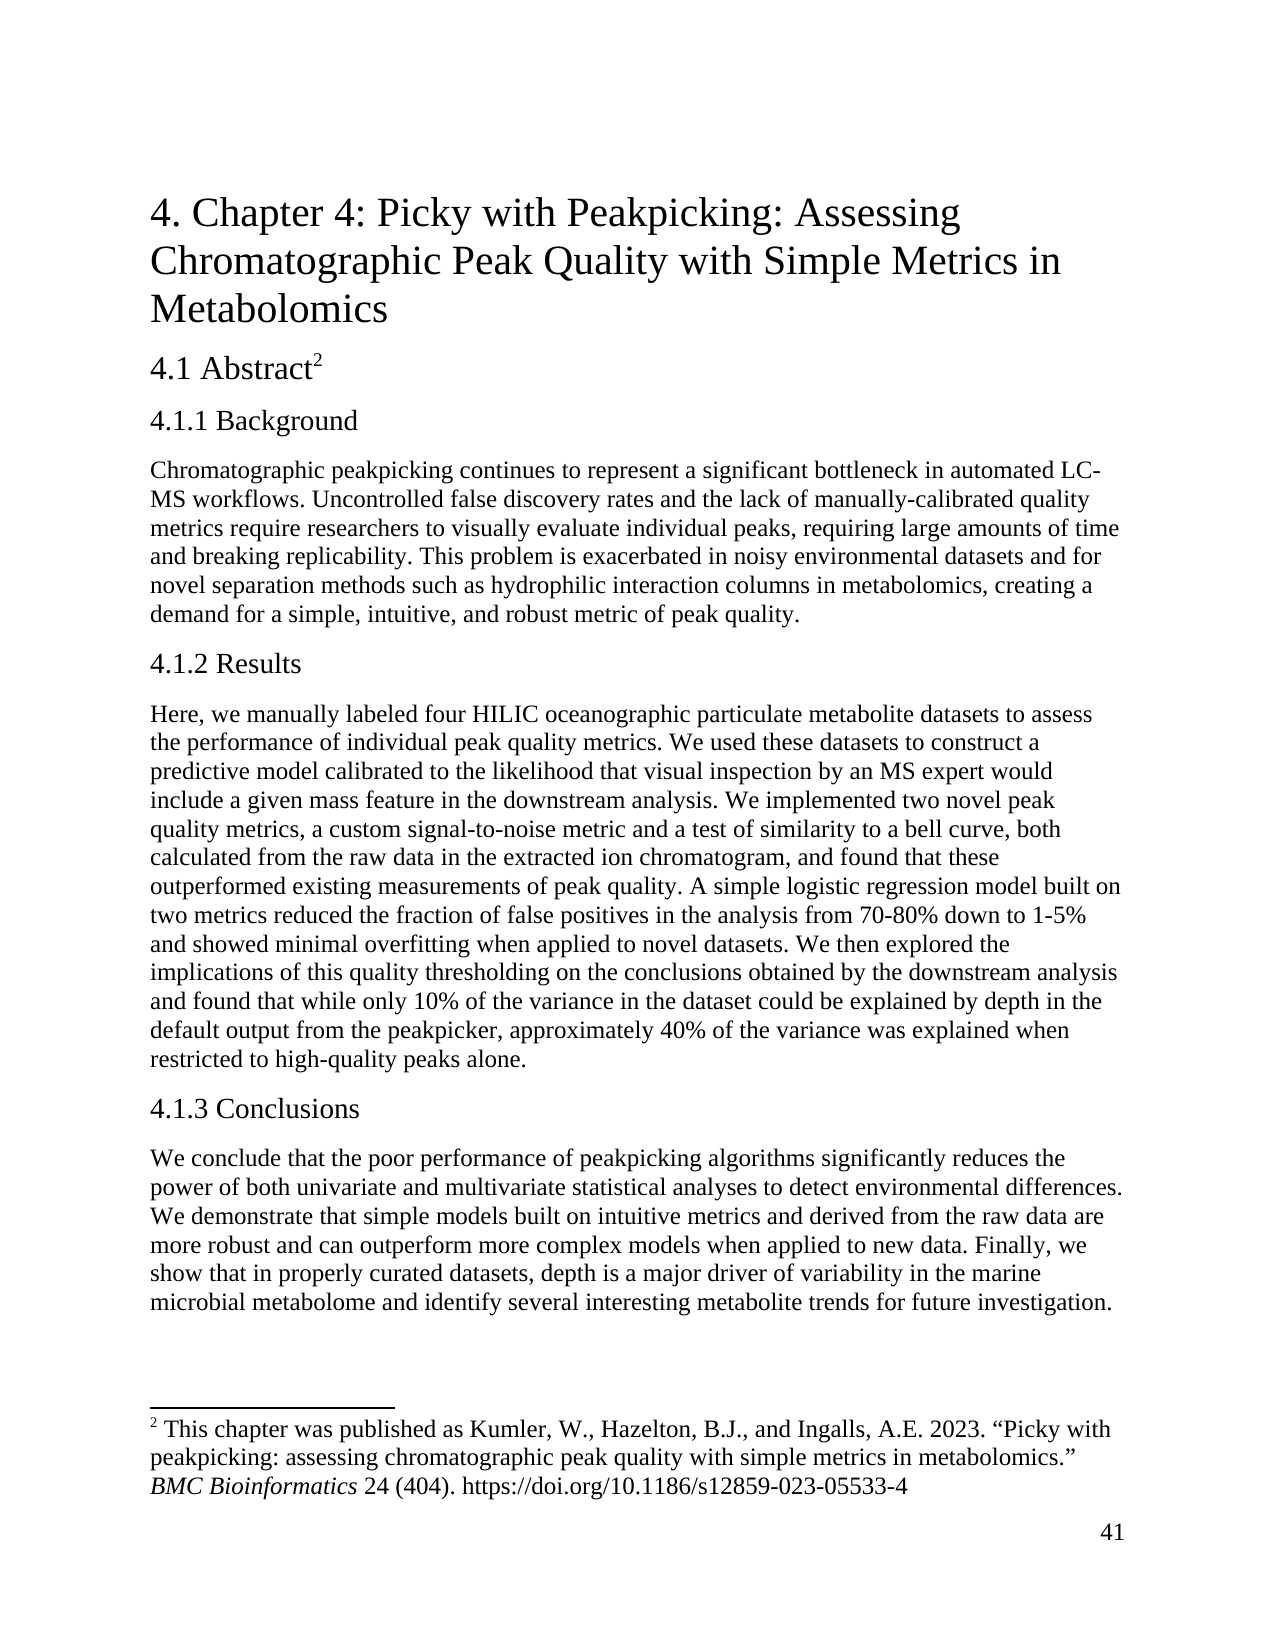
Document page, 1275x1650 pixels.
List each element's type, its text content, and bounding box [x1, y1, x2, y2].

text Here, we manually labeled four HILIC oceanographic particulate metabolite datasets to assess the performance of individual peak quality metrics. We used these datasets to construct a predictive model calibrated to the likelihood that visual inspection by an MS expert would include a given mass feature in the downstream analysis. We implemented two novel peak quality metrics, a custom signal-to-noise metric and a test of similarity to a bell curve, both calculated from the raw data in the extracted ion chromatogram, and found that these outperformed existing measurements of peak quality. A simple logistic regression model built on two metrics reduced the fraction of false positives in the analysis from 70-80% down to 1-5% and showed minimal overfitting when applied to novel datasets. We then explored the implications of this quality thresholding on the conclusions obtained by the downstream analysis and found that while only 10% of the variance in the dataset could be explained by depth in the default output from the peakpicker, approximately 40% of the variance was explained when restricted to high-quality peaks alone. [150, 699, 1125, 1072]
subtitle 4.1.1 Background [150, 403, 1125, 436]
text We conclude that the poor performance of peakpicking algorithms significantly reduces the power of both univariate and multivariate statistical analyses to detect environmental differences. We demonstrate that simple models built on intuitive metrics and derived from the raw data are more robust and can outperform more complex models when applied to new data. Finally, we show that in properly curated datasets, depth is a major driver of variability in the marine microbial metabolome and identify several interesting metabolite trends for future investigation. [150, 1143, 1125, 1316]
subtitle 4.1.2 Results [150, 646, 1125, 680]
subtitle 4.1 Abstract [150, 348, 1125, 386]
subtitle 4. Chapter 4: Picky with Peakpicking: Assessing Chromatographic Peak Quality with Simple Metrics in Metabolomics [150, 187, 1125, 331]
text Chromatographic peakpicking continues to represent a significant bottleneck in automated LC-MS workflows. Uncontrolled false discovery rates and the lack of manually-calibrated quality metrics require researchers to visually evaluate individual peaks, requiring large amounts of time and breaking replicability. This problem is exacerbated in noisy environmental datasets and for novel separation methods such as hydrophilic interaction columns in metabolomics, creating a demand for a simple, intuitive, and robust metric of peak quality. [150, 455, 1125, 628]
subtitle 4.1.3 Conclusions [150, 1091, 1125, 1125]
